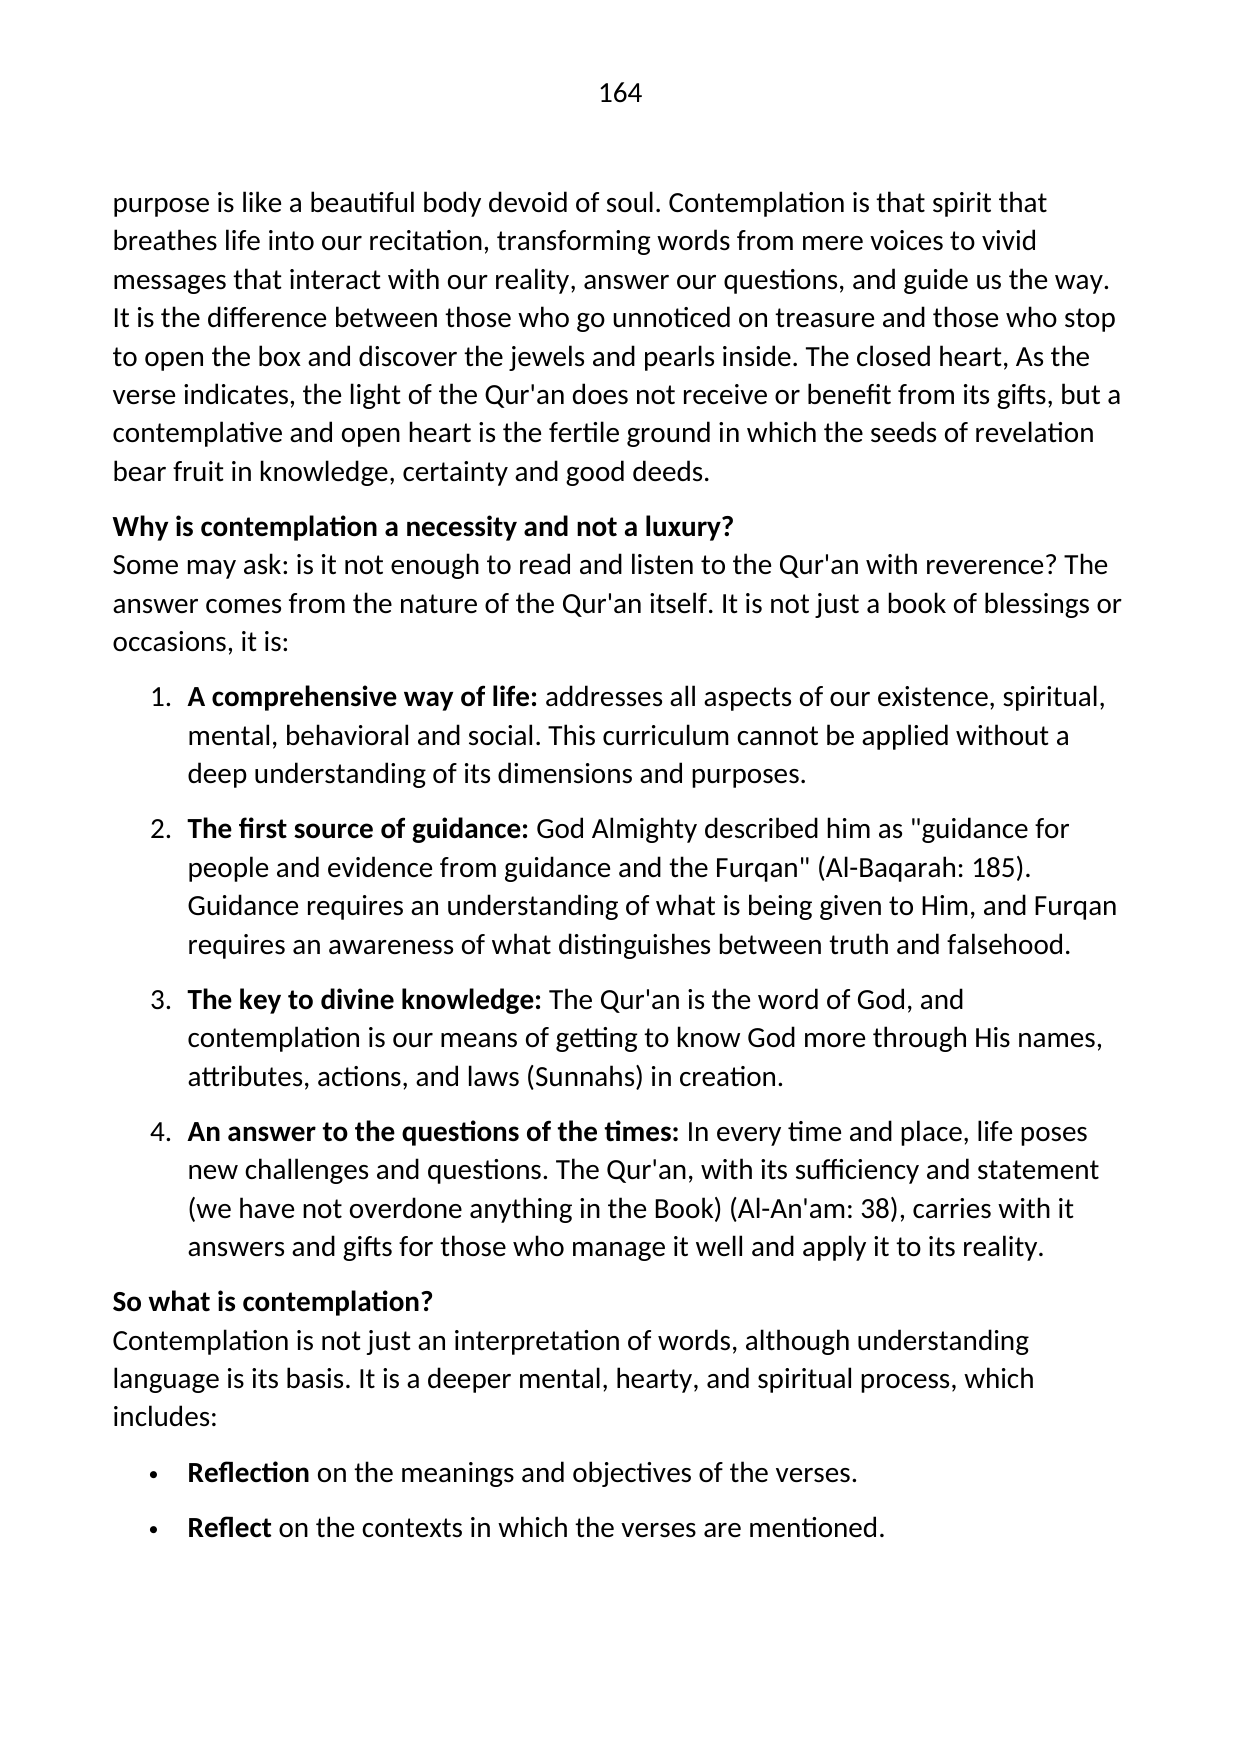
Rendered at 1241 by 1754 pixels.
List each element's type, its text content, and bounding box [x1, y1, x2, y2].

list An answer to the questions of the times: In every time and place, life poses new challenges and questions. The Qur'an, with its sufficiency and statement (we have not overdone anything in the Book) (Al-An'am: 38), carries with it answers and gifts for those who manage it well and apply it to its reality. [150, 1113, 1128, 1264]
list Reflection on the meanings and objectives of the verses. [150, 1454, 1128, 1489]
text So what is contemplation? Contemplation is not just an interpretation of words, although understanding language is its basis. It is a deeper mental, hearty, and spiritual process, which includes: [112, 1283, 1128, 1434]
list Reflect on the contexts in which the verses are mentioned. [150, 1509, 1128, 1544]
list The key to divine knowledge: The Qur'an is the word of God, and contemplation is our means of getting to know God more through His names, attributes, actions, and laws (Sunnahs) in creation. [150, 981, 1128, 1093]
list A comprehensive way of life: addresses all aspects of our existence, spiritual, mental, behavioral and social. This curriculum cannot be applied without a deep understanding of its dimensions and purposes. [150, 678, 1128, 791]
list The first source of guidance: God Almighty described him as "guidance for people and evidence from guidance and the Furqan" (Al-Baqarah: 185). Guidance requires an understanding of what is being given to Him, and Furqan requires an awareness of what distinguishes between truth and falsehood. [150, 810, 1128, 961]
text Why is contemplation a necessity and not a luxury? Some may ask: is it not enough to read and listen to the Qur'an with reverence? The answer comes from the nature of the Qur'an itself. It is not just a book of blessings or occasions, it is: [112, 508, 1128, 659]
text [112, 184, 1128, 488]
